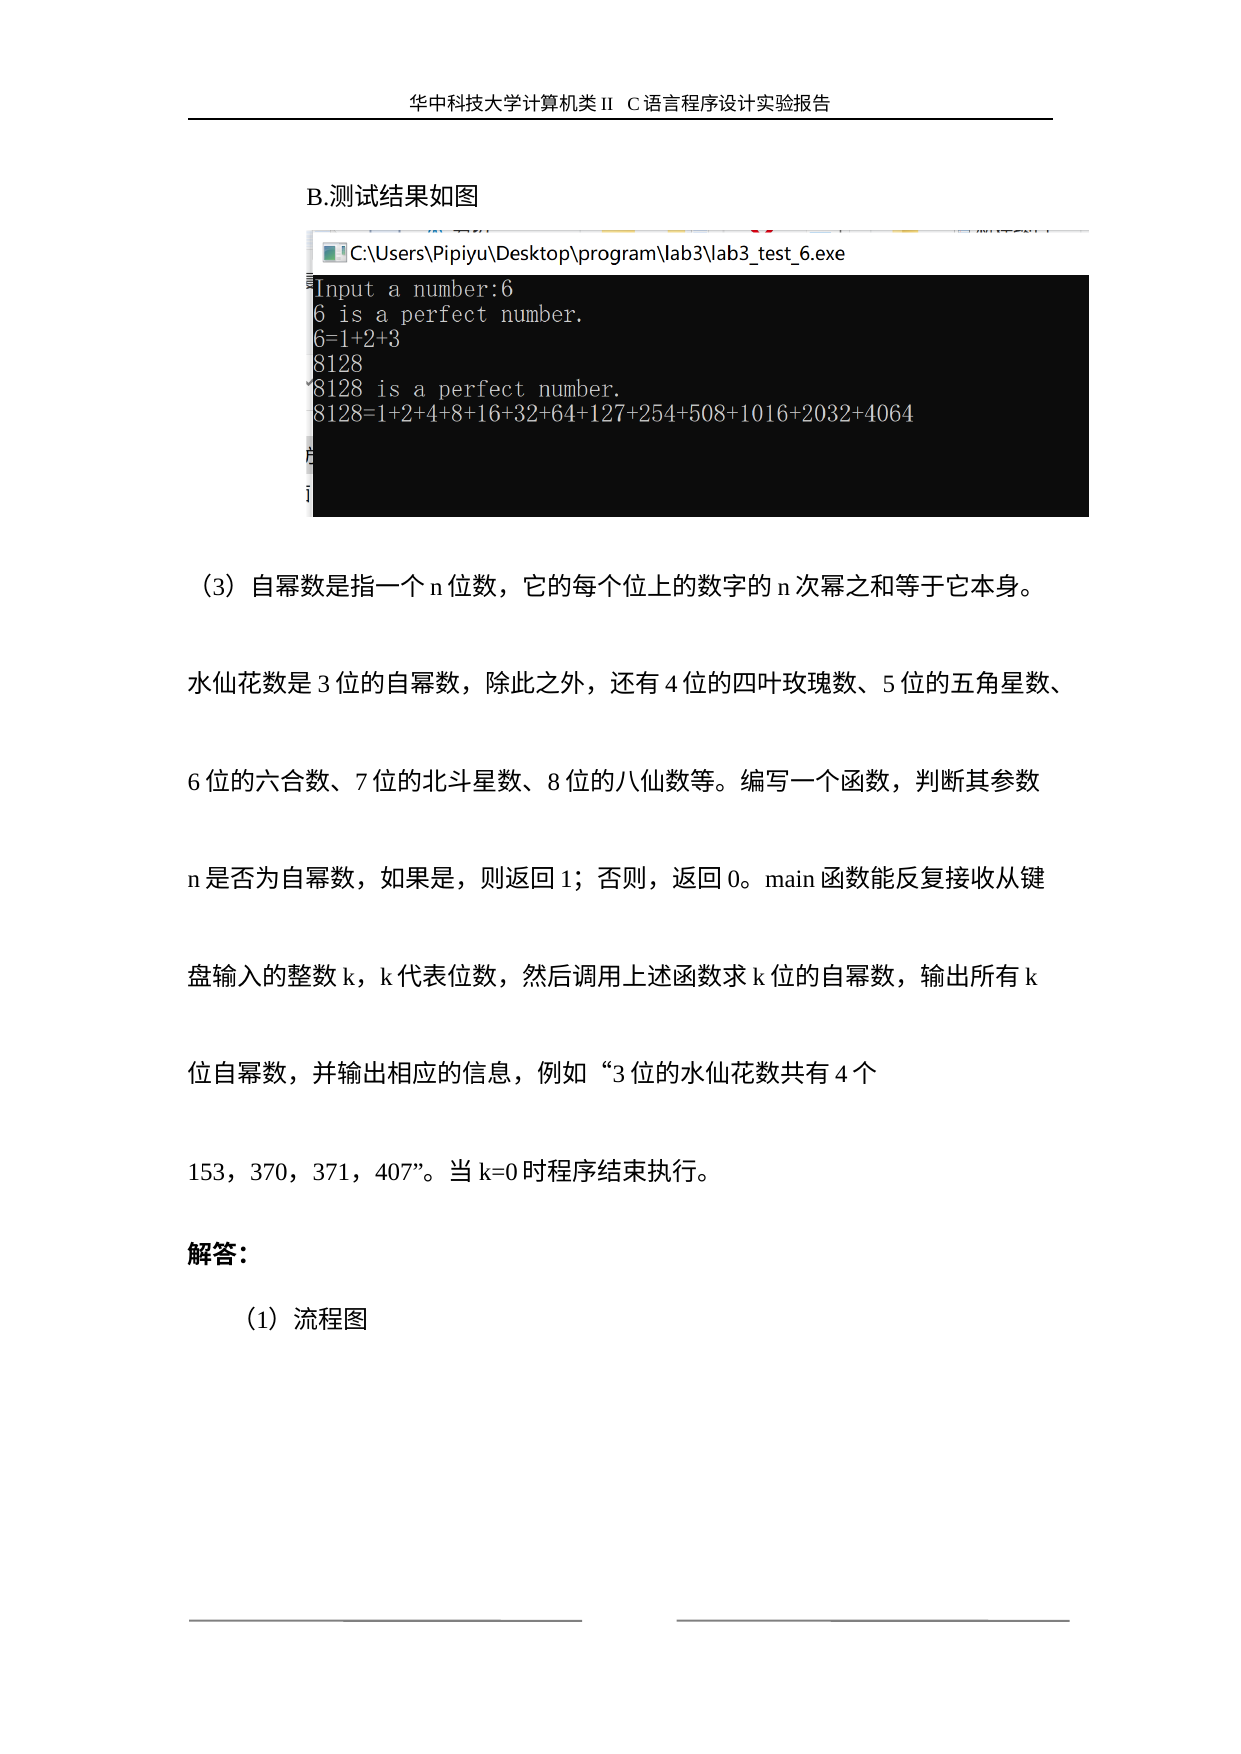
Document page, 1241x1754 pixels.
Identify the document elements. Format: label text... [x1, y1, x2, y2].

text （3）自幂数是指一个n位数，它的每个位上的数字的n次幂之和等于它本身。水仙花数是3位的自幂数，除此之外，还有4位的四叶玫瑰数、5位的五角星数、6位的六合数、7位的北斗星数、8位的八仙数等。编写一个函数，判断其参数n是否为自幂数，如果是，则返回1；否则，返回0。main函数能反复接收从键盘输入的整数k，k代表位数，然后调用上述函数求k位的自幂数，输出所有k位自幂数，并输出相应的信息，例如“3位的水仙花数共有4个153，370，371，407”。当k=0时程序结束执行。 [187, 552, 1053, 1202]
picture [306, 230, 1089, 517]
text 解答： [187, 1220, 1053, 1285]
text （1）流程图 [187, 1285, 1053, 1350]
list B.测试结果如图 [306, 162, 1053, 227]
